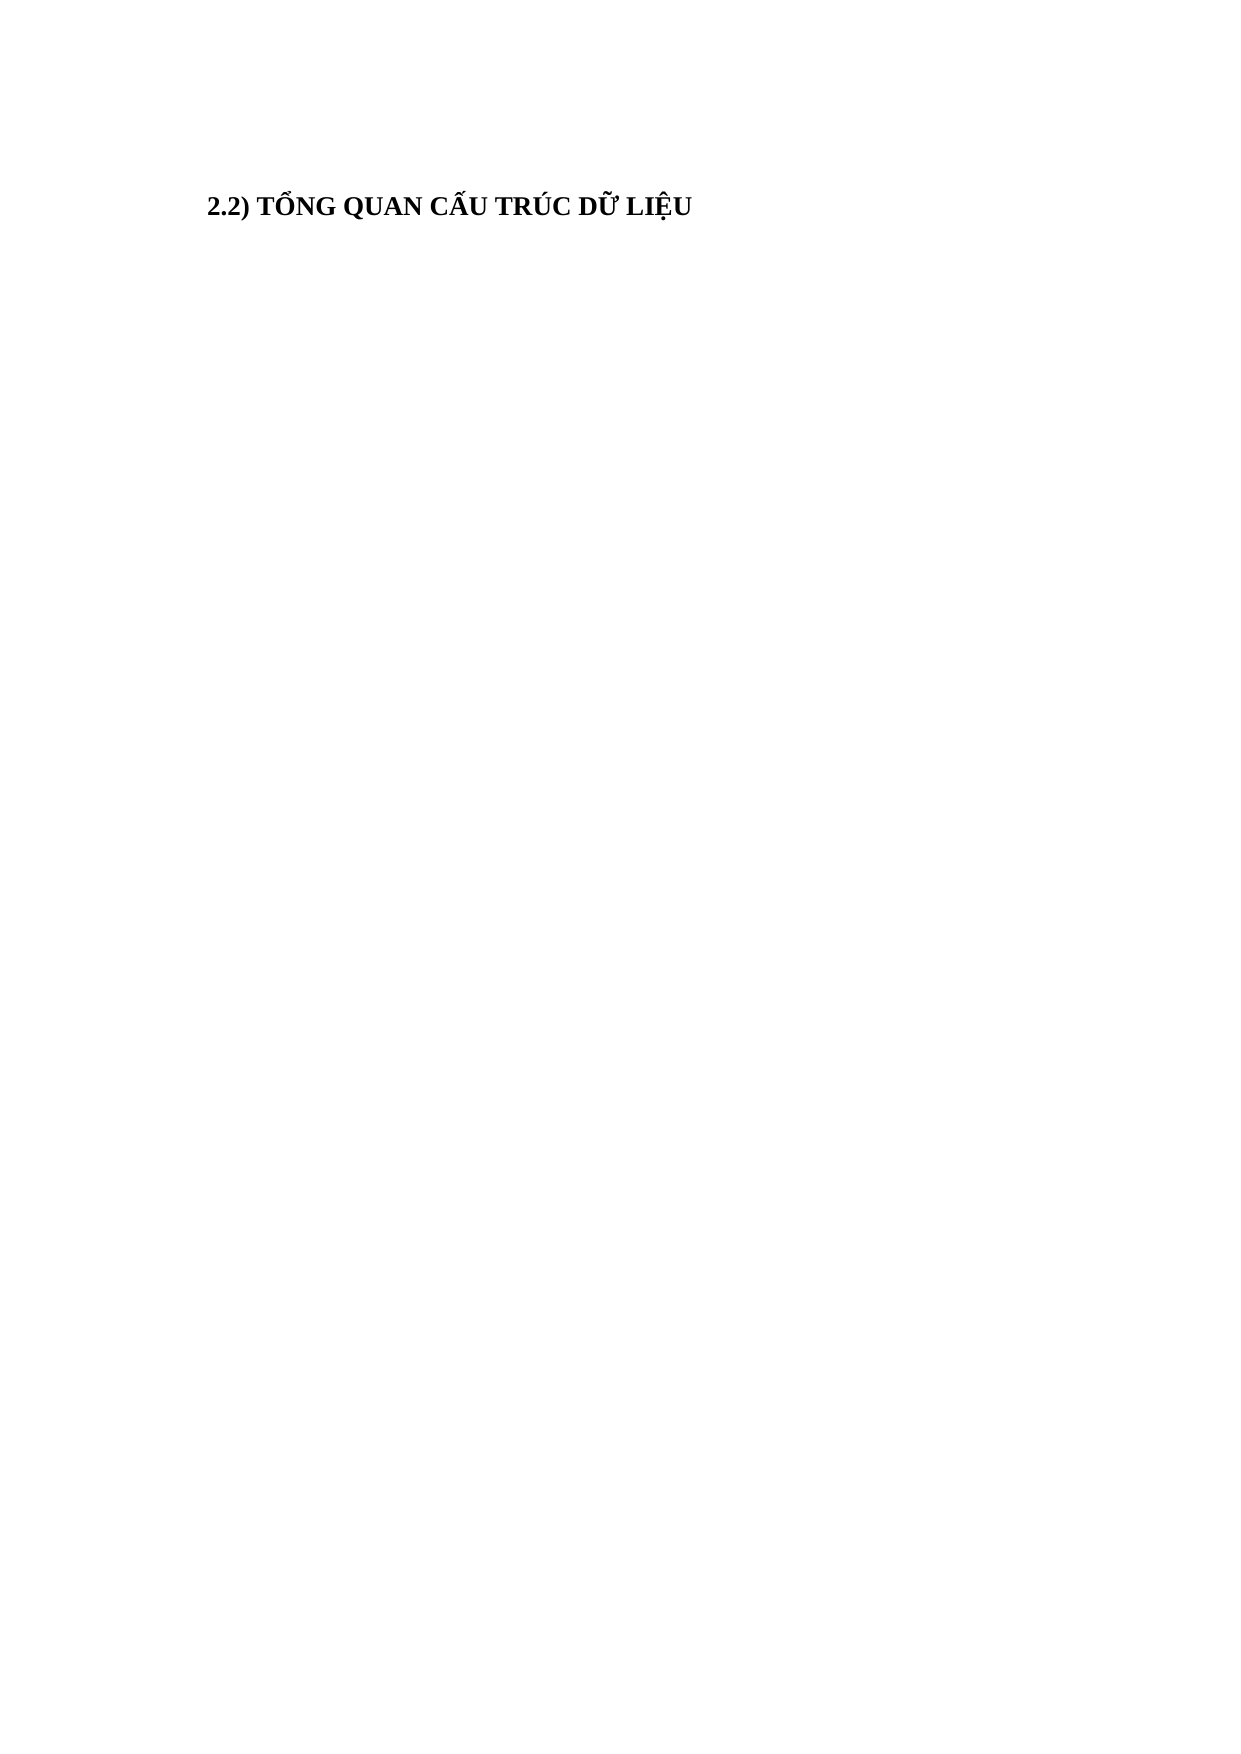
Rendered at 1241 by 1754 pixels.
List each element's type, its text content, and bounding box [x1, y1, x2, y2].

text 2.2) TỔNG QUAN CẤU TRÚC DỮ LIỆU [207, 190, 1122, 263]
